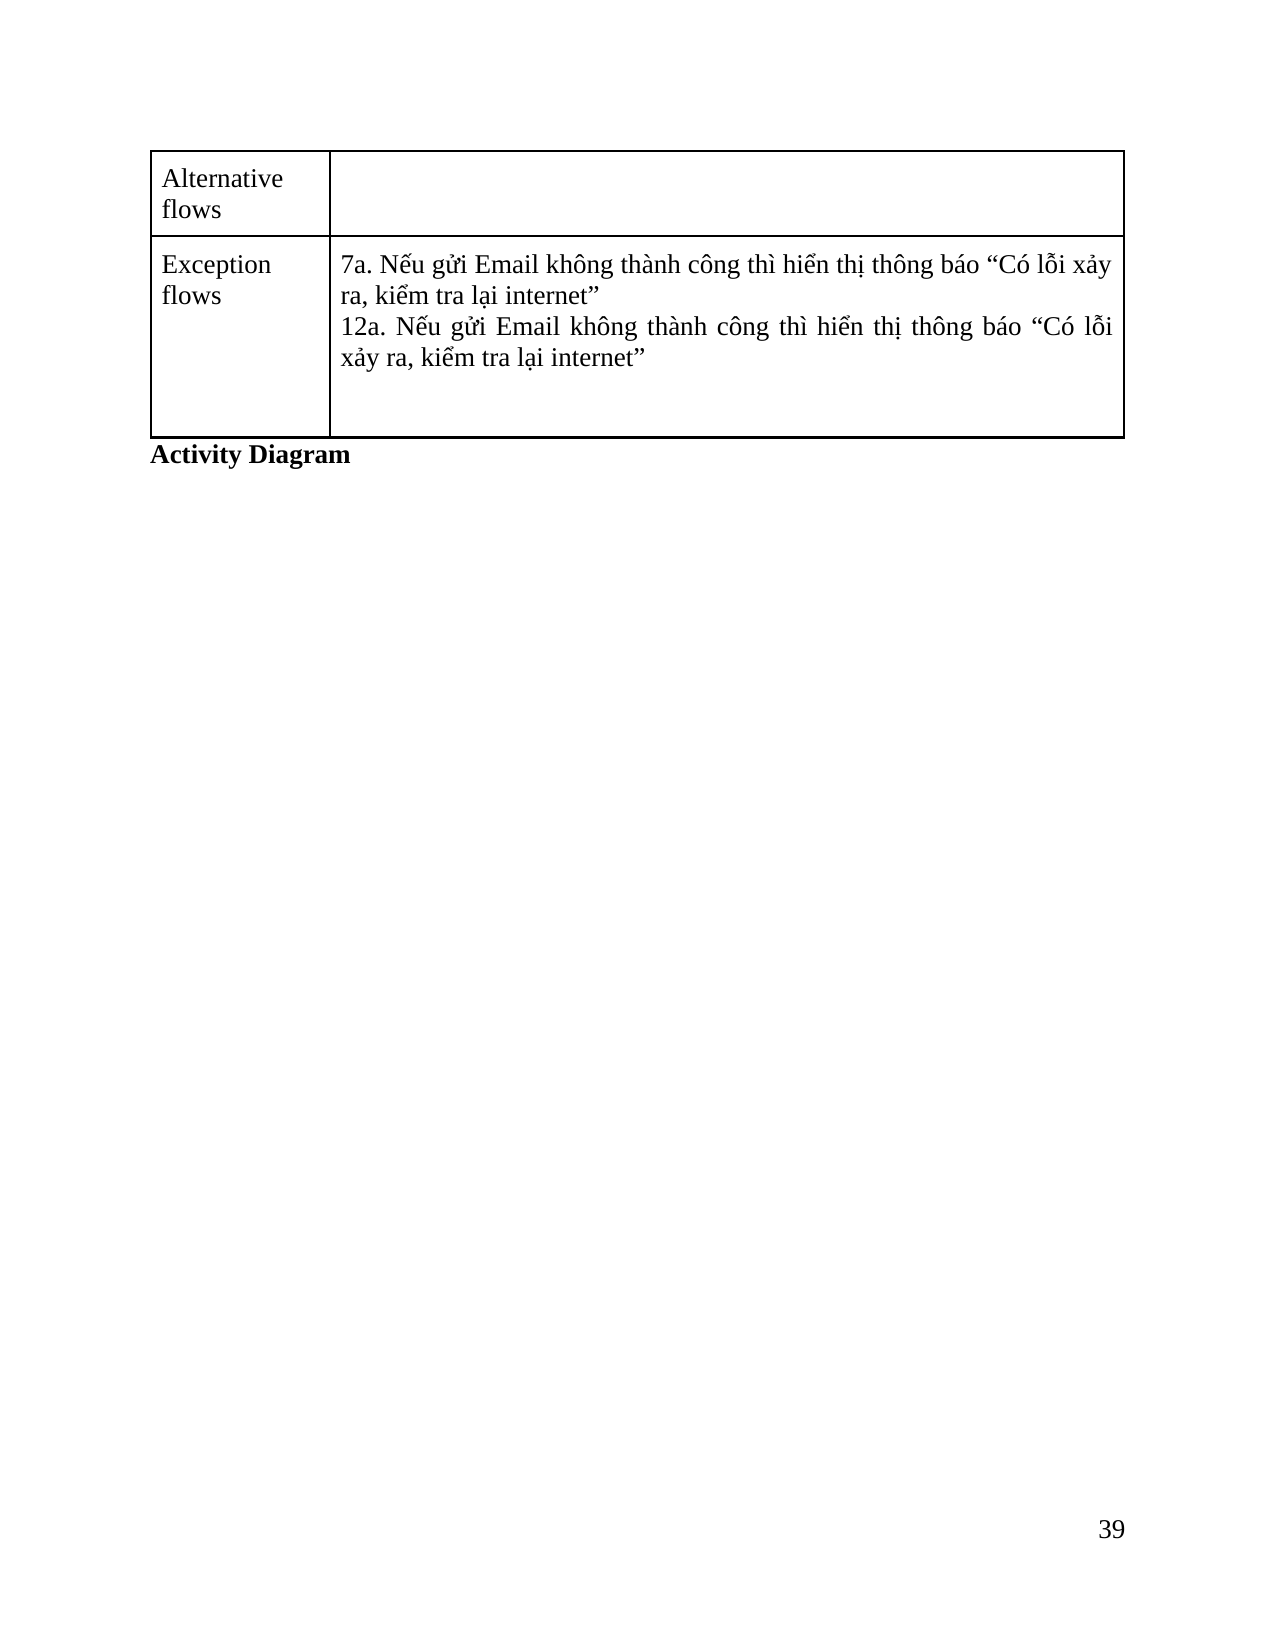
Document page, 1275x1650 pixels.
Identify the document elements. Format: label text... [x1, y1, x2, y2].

table_cell [331, 152, 1123, 235]
text Activity Diagram [150, 439, 1125, 470]
table_cell Alternative flows [152, 152, 329, 235]
table_cell 7a. Nếu gửi Email không thành công thì hiển thị thông báo “Có lỗi xảy ra, kiểm tra lại internet” 12a. Nếu gửi Email không thành công thì hiển thị thông báo “Có lỗi xảy ra, kiểm tra lại internet” [331, 237, 1123, 436]
table_cell Exception flows [152, 237, 329, 436]
